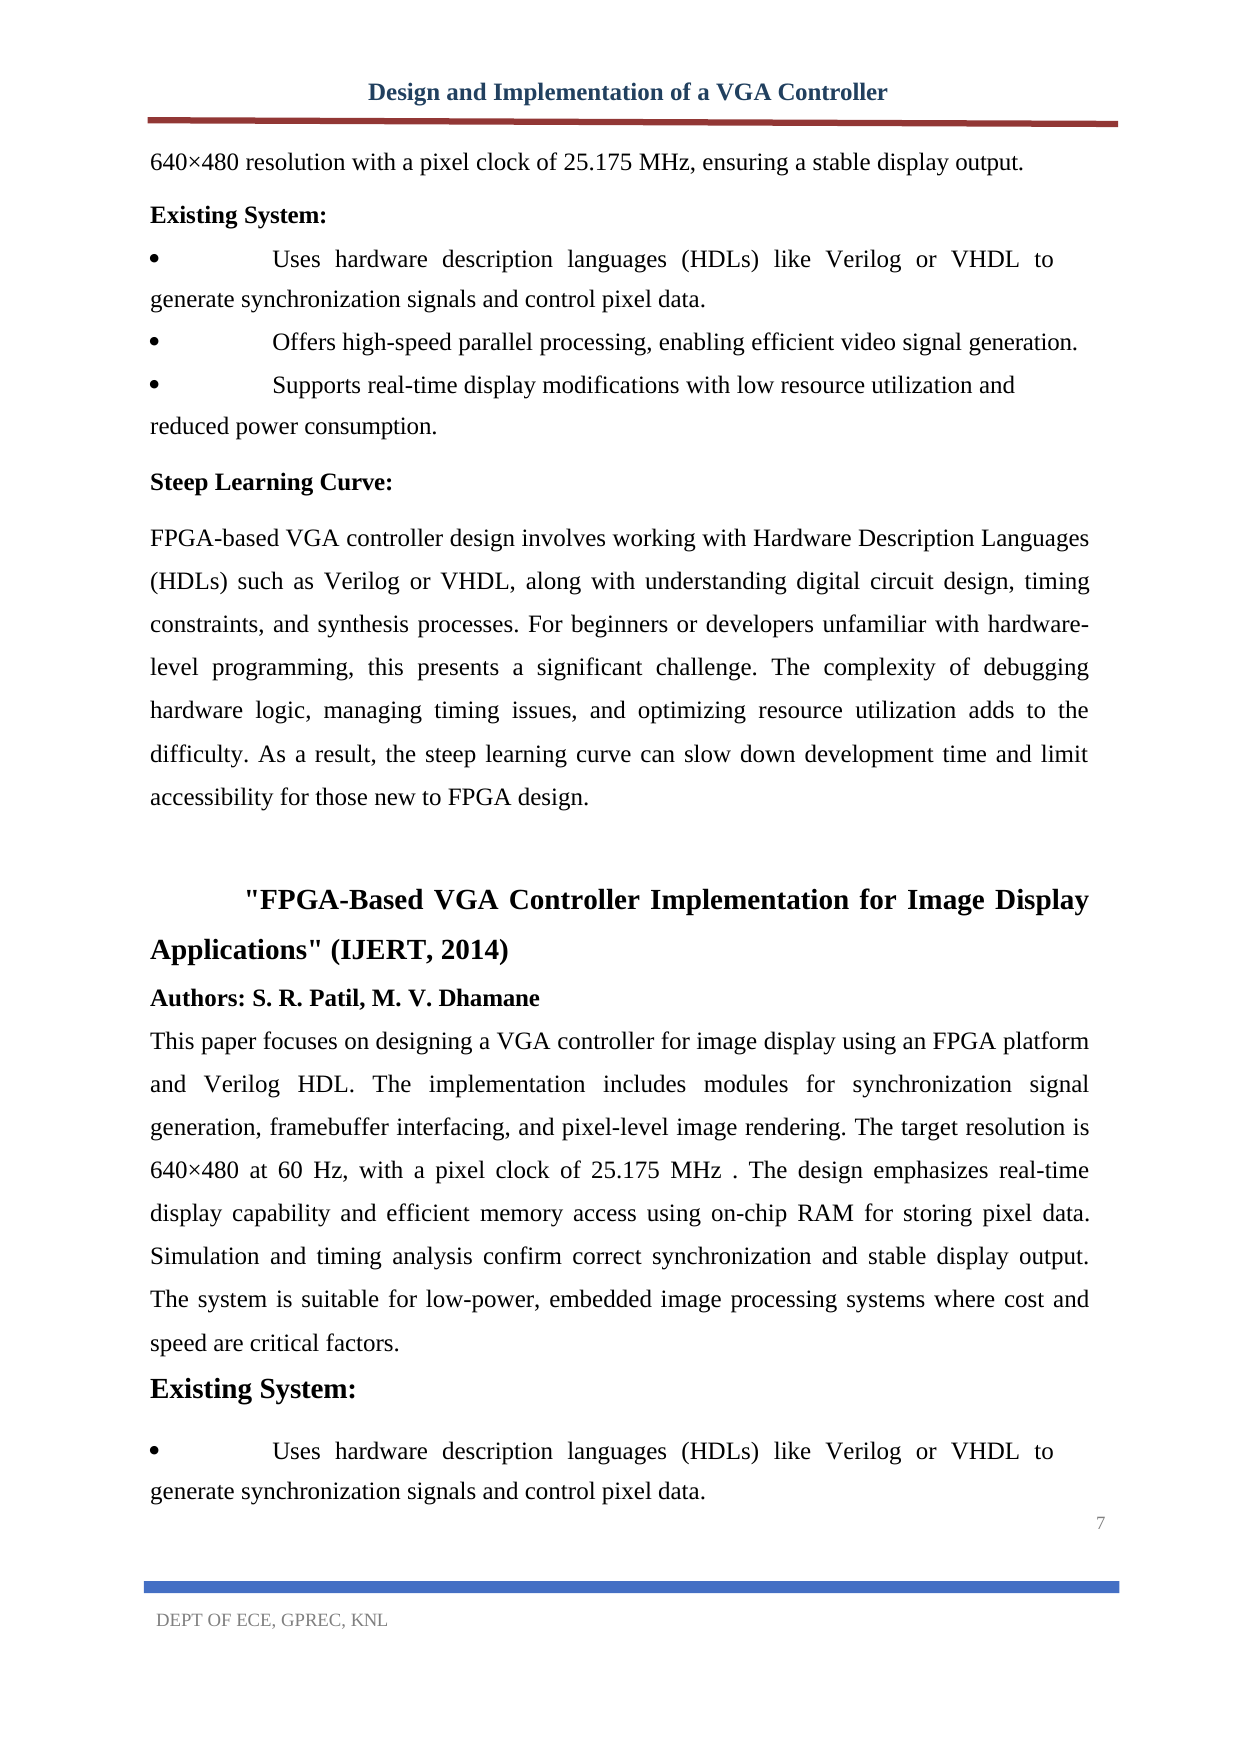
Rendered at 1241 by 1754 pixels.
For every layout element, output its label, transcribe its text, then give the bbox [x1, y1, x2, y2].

subtitle Steep Learning Curve: [150, 467, 1090, 496]
subtitle Existing System: [150, 200, 1090, 229]
text FPGA-based VGA controller design involves working with Hardware Description Languages (HDLs) such as Verilog or VHDL, along with understanding digital circuit design, timing constraints, and synthesis processes. For beginners or developers unfamiliar with hardware-level programming, this presents a significant challenge. The complexity of debugging hardware logic, managing timing issues, and optimizing resource utilization adds to the difficulty. As a result, the steep learning curve can slow down development time and limit accessibility for those new to FPGA design. [150, 523, 1090, 811]
list Uses hardware description languages (HDLs) like Verilog or VHDL to generate synchronization signals and control pixel data. [150, 1436, 1090, 1505]
text 640×480 resolution with a pixel clock of 25.175 MHz, ensuring a stable display output. [150, 147, 1090, 176]
text This paper focuses on designing a VGA controller for image display using an FPGA platform and Verilog HDL. The implementation includes modules for synchronization signal generation, framebuffer interfacing, and pixel-level image rendering. The target resolution is 640×480 at 60 Hz, with a pixel clock of 25.175 MHz . The design emphasizes real-time display capability and efficient memory access using on-chip RAM for storing pixel data. Simulation and timing analysis confirm correct synchronization and stable display output. The system is suitable for low-power, embedded image processing systems where cost and speed are critical factors. [150, 1026, 1090, 1356]
subtitle "FPGA-Based VGA Controller Implementation for Image Display Applications" (IJERT, 2014) [150, 882, 1090, 966]
list Offers high-speed parallel processing, enabling efficient video signal generation. [150, 327, 1090, 356]
subtitle Existing System: [150, 1371, 1090, 1404]
list Uses hardware description languages (HDLs) like Verilog or VHDL to generate synchronization signals and control pixel data. [150, 244, 1090, 313]
subtitle Authors: S. R. Patil, M. V. Dhamane [150, 983, 1090, 1012]
list Supports real-time display modifications with low resource utilization and reduced power consumption. [150, 370, 1090, 440]
